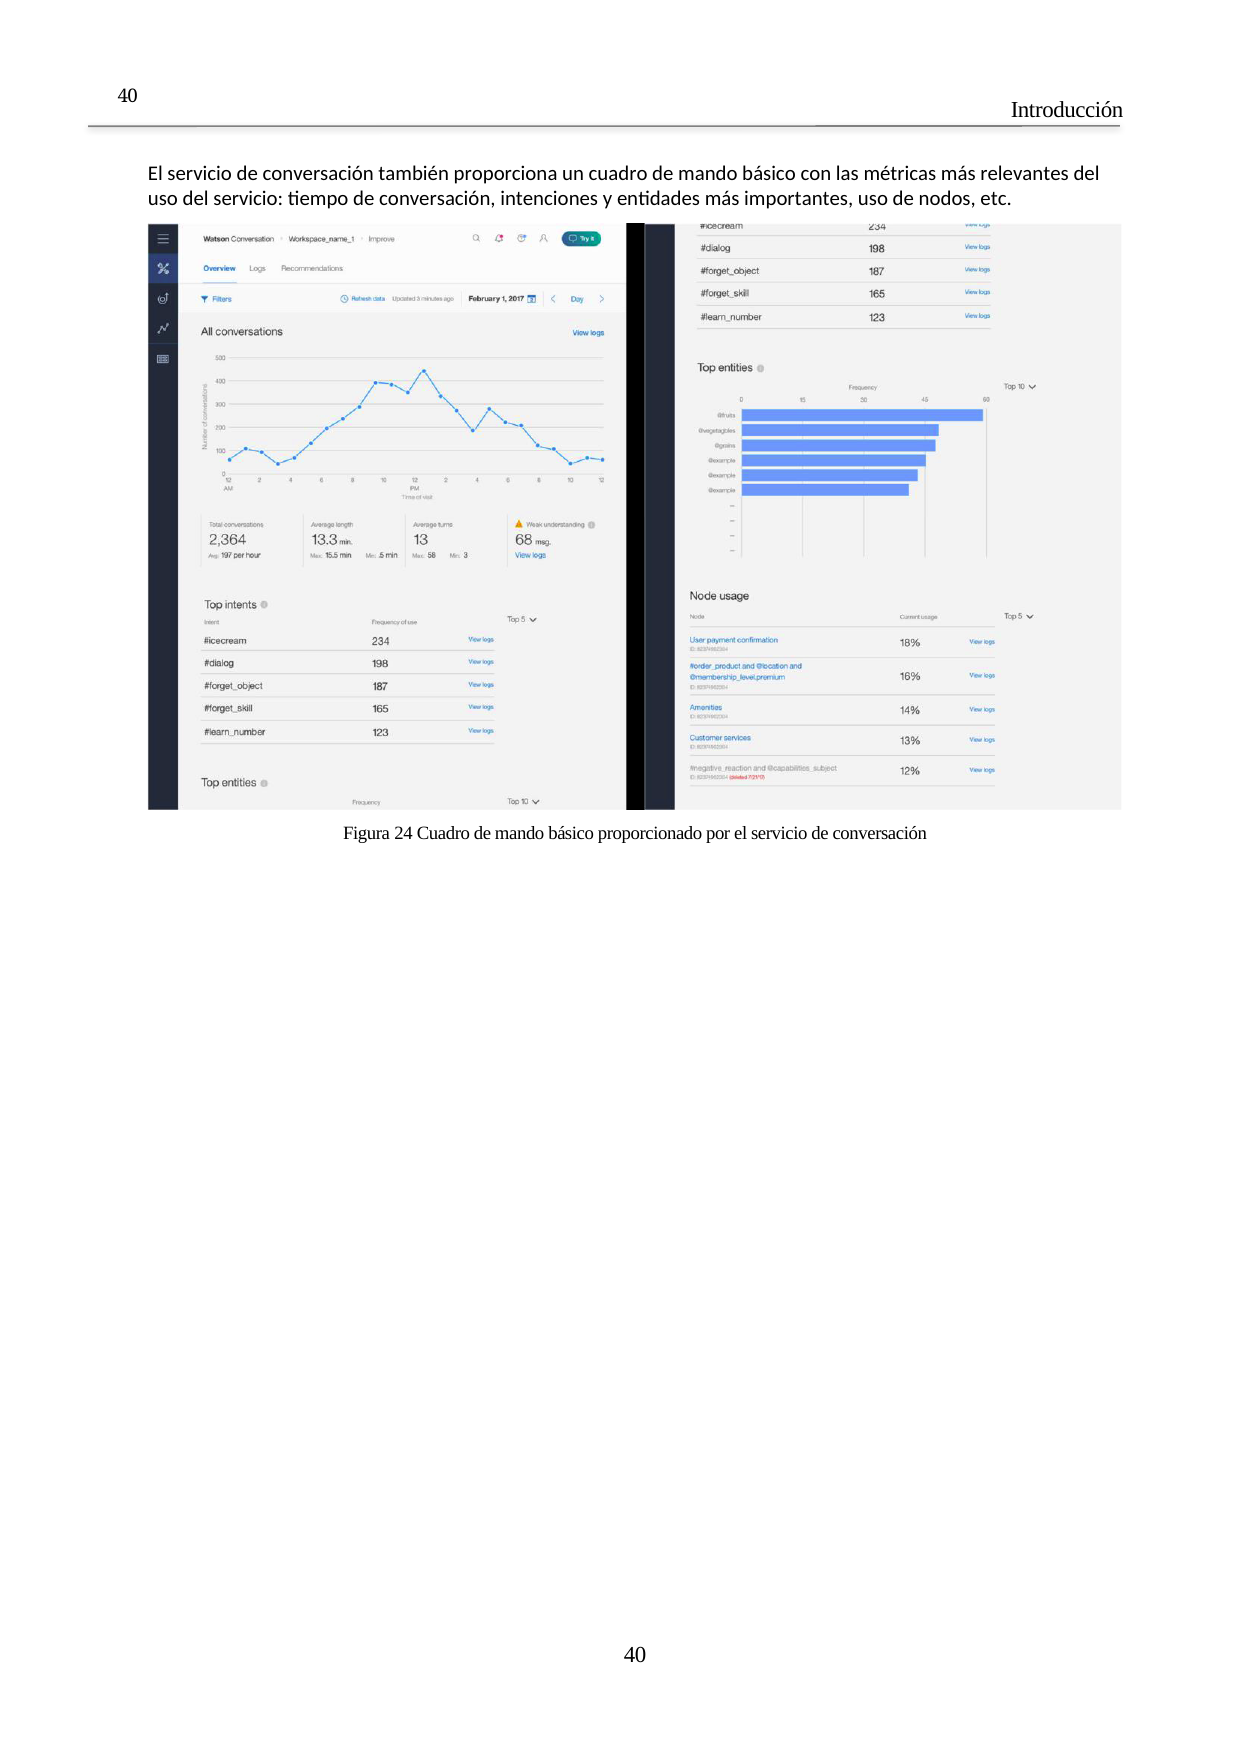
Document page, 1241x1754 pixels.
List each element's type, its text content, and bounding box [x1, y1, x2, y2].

text El servicio de conversación también proporciona un cuadro de mando básico con las métricas más relevantes del uso del servicio: tiempo de conversación, intenciones y entidades más importantes, uso de nodos, etc. [148, 160, 1122, 211]
